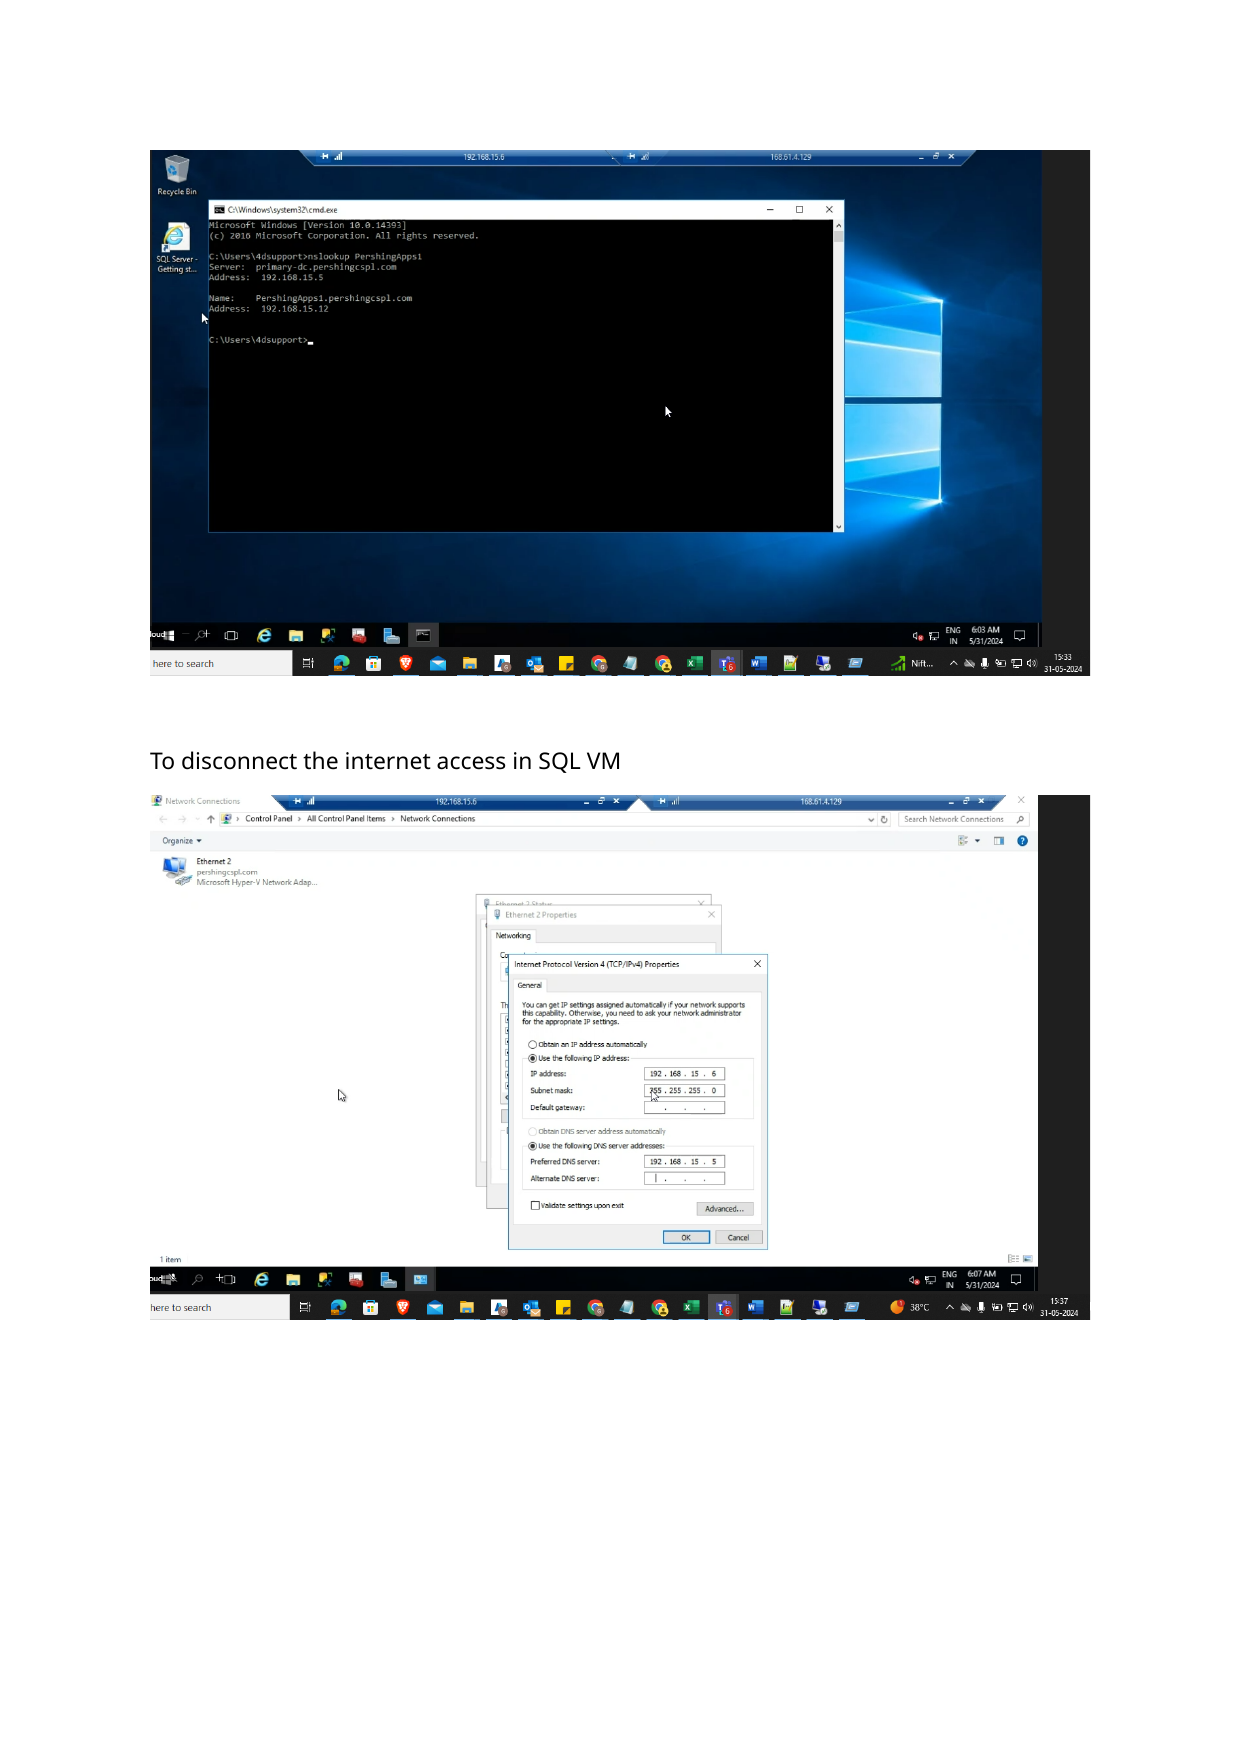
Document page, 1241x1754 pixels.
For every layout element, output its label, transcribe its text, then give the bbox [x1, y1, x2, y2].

picture [150, 150, 1091, 676]
picture [150, 795, 1091, 1320]
text To disconnect the internet access in SQL VM [150, 745, 1090, 777]
